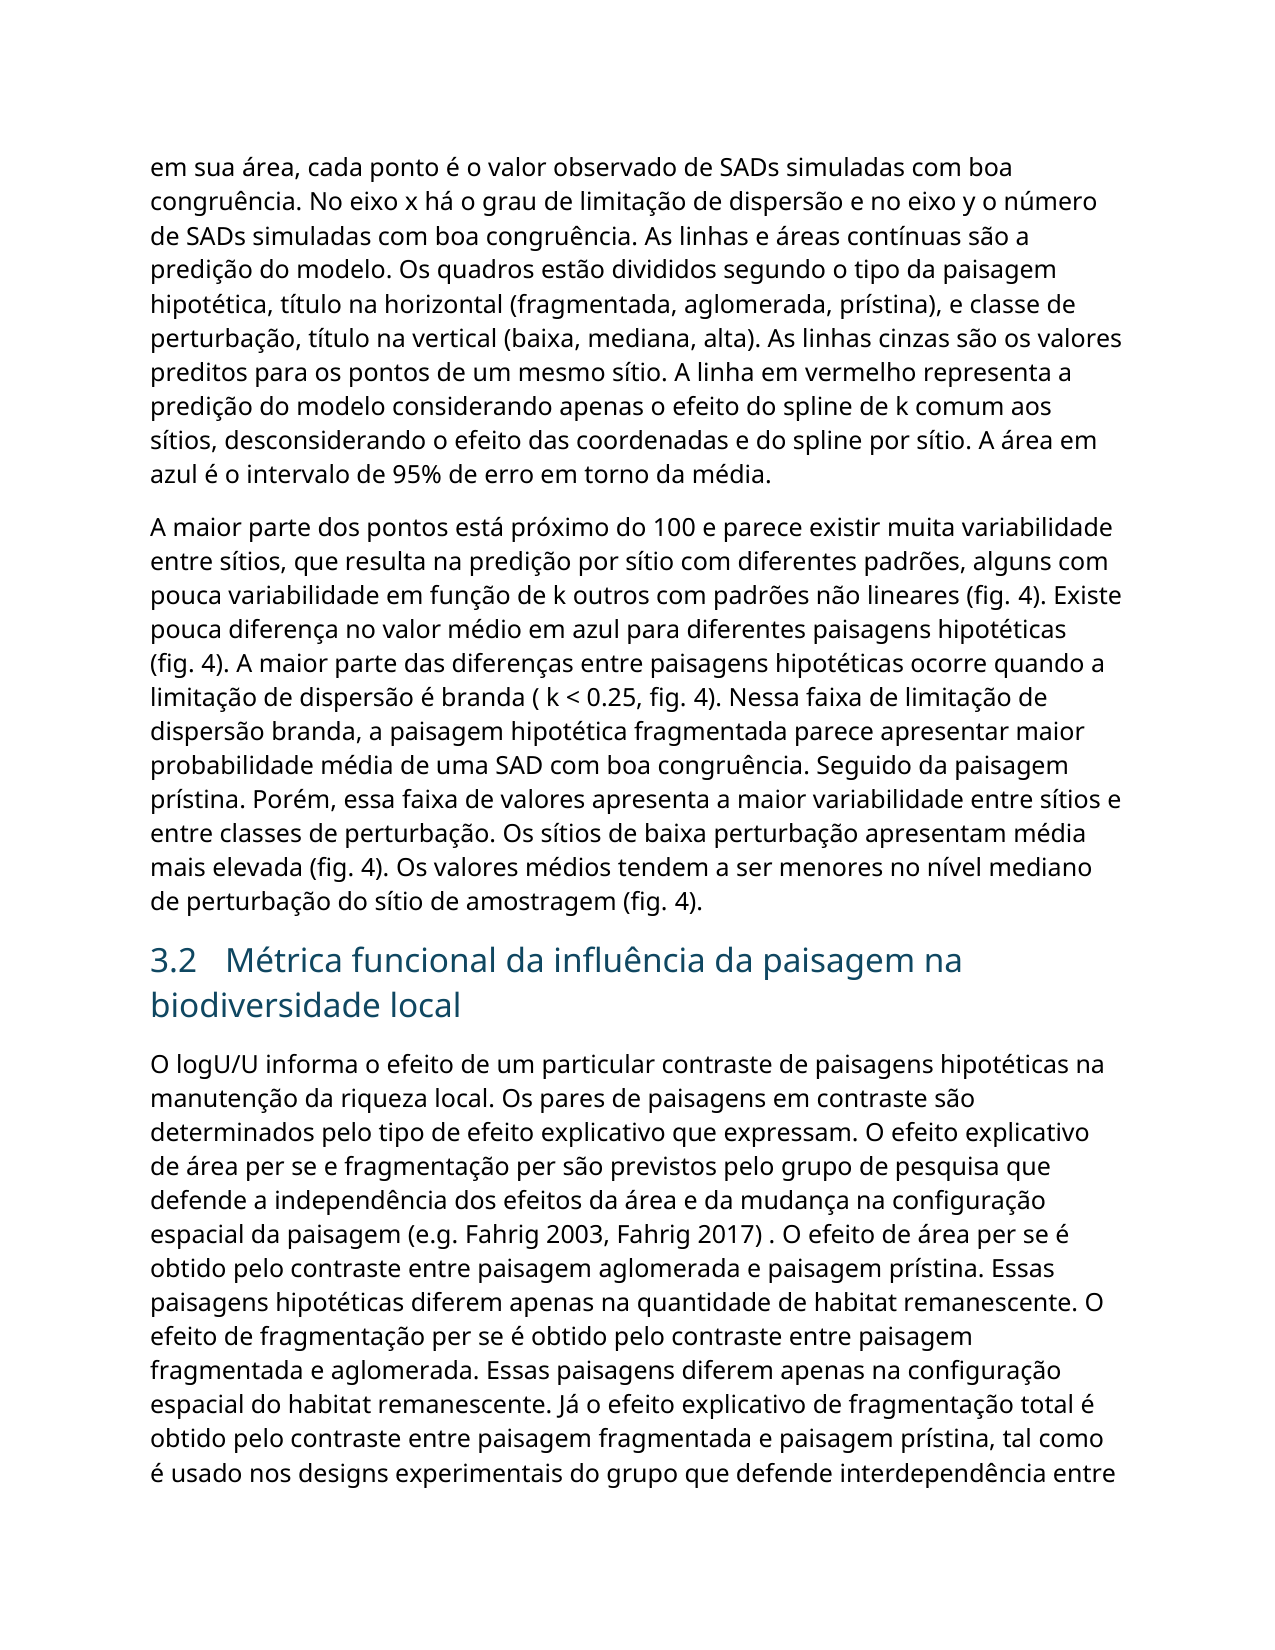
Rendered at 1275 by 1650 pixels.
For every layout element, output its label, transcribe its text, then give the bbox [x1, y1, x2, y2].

subtitle 3.2 Métrica funcional da influência da paisagem na biodiversidade local [150, 937, 1125, 1028]
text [150, 1046, 1125, 1489]
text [150, 150, 1125, 491]
text A maior parte dos pontos está próximo do 100 e parece existir muita variabilidade entre sítios, que resulta na predição por sítio com diferentes padrões, alguns com pouca variabilidade em função de k outros com padrões não lineares (fig. 4). Existe pouca diferença no valor médio em azul para diferentes paisagens hipotéticas (fig. 4). A maior parte das diferenças entre paisagens hipotéticas ocorre quando a limitação de dispersão é branda ( k < 0.25, fig. 4). Nessa faixa de limitação de dispersão branda, a paisagem hipotética fragmentada parece apresentar maior probabilidade média de uma SAD com boa congruência. Seguido da paisagem prístina. Porém, essa faixa de valores apresenta a maior variabilidade entre sítios e entre classes de perturbação. Os sítios de baixa perturbação apresentam média mais elevada (fig. 4). Os valores médios tendem a ser menores no nível mediano de perturbação do sítio de amostragem (fig. 4). [150, 509, 1125, 918]
